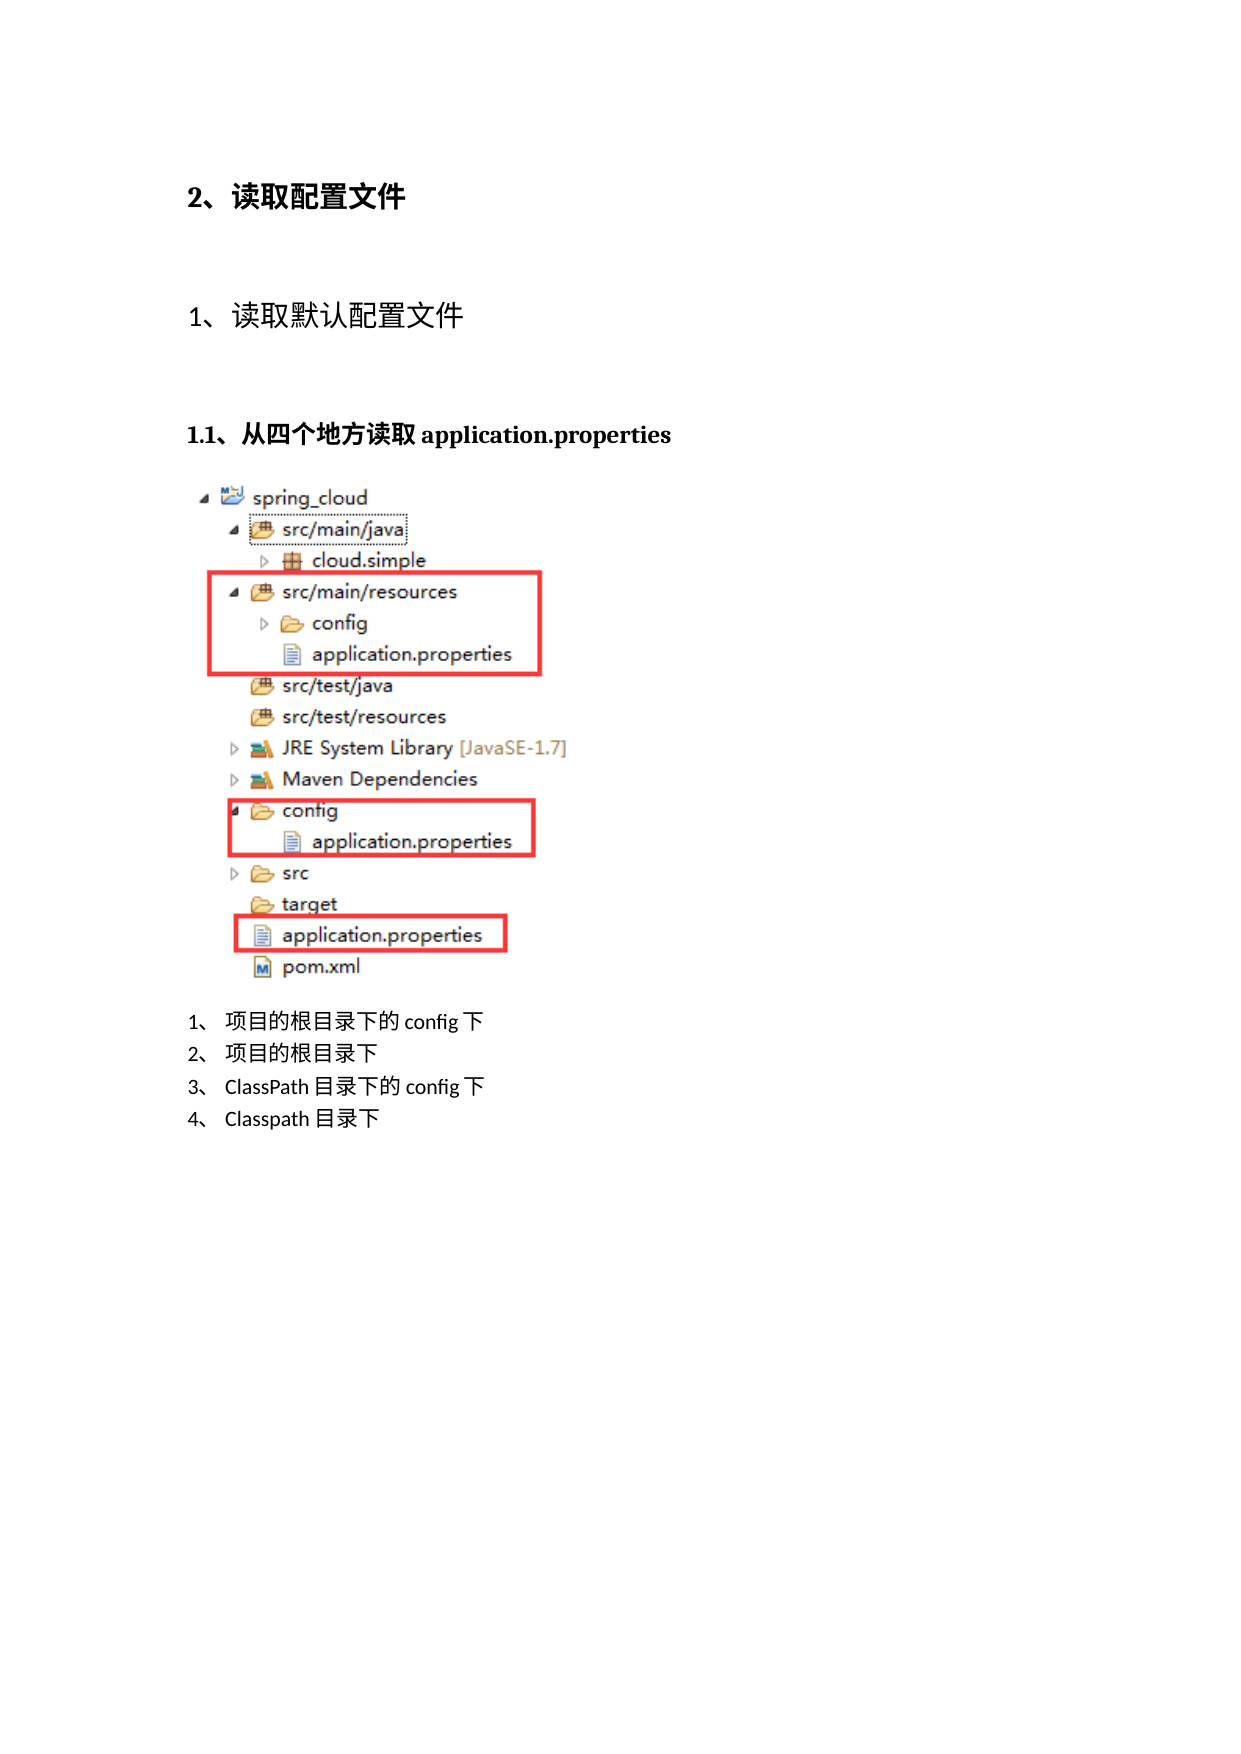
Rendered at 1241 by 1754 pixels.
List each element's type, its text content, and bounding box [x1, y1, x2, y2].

picture [187, 483, 727, 992]
subtitle 2、读取配置文件 [187, 162, 1053, 227]
list Classpath目录下 [187, 1101, 1053, 1133]
subtitle 1.1、从四个地方读取application.properties [187, 400, 1053, 465]
list 项目的根目录下的config下 [187, 1003, 1053, 1036]
subtitle 1、读取默认配置文件 [187, 281, 1053, 346]
list 项目的根目录下 [187, 1036, 1053, 1068]
list ClassPath目录下的config下 [187, 1068, 1053, 1101]
